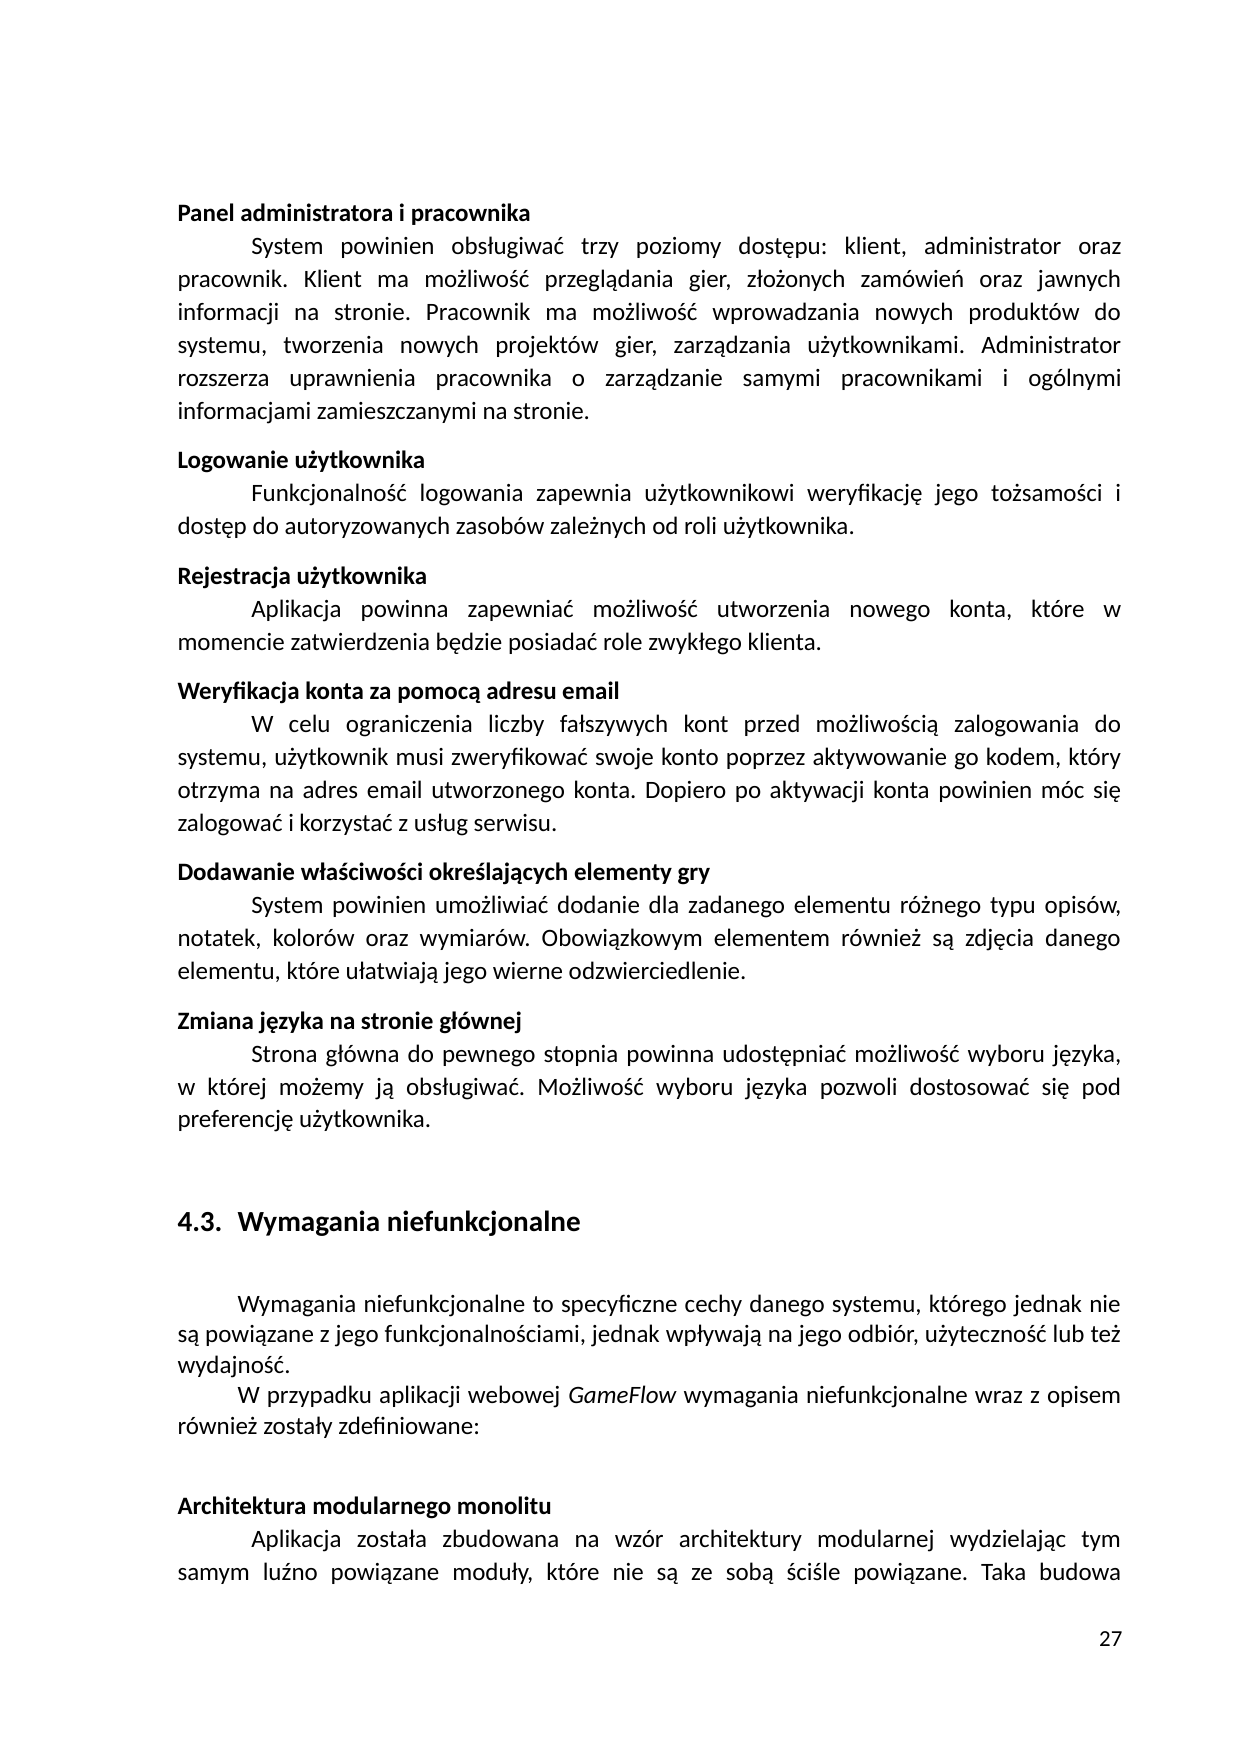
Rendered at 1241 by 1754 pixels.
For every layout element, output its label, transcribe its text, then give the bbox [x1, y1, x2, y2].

text Dodawanie właściwości określających elementy gry [177, 856, 1122, 887]
text Panel administratora i pracownika [177, 197, 1122, 228]
text Funkcjonalność logowania zapewnia użytkownikowi weryfikację jego tożsamości i dostęp do autoryzowanych zasobów zależnych od roli użytkownika. [177, 477, 1122, 541]
text Architektura modularnego monolitu [177, 1490, 1122, 1521]
text System powinien obsługiwać trzy poziomy dostępu: klient, administrator oraz pracownik. Klient ma możliwość przeglądania gier, złożonych zamówień oraz jawnych informacji na stronie. Pracownik ma możliwość wprowadzania nowych produktów do systemu, tworzenia nowych projektów gier, zarządzania użytkownikami. Administrator rozszerza uprawnienia pracownika o zarządzanie samymi pracownikami i ogólnymi informacjami zamieszczanymi na stronie. [177, 230, 1122, 425]
text Wymagania niefunkcjonalne to specyficzne cechy danego systemu, którego jednak nie są powiązane z jego funkcjonalnościami, jednak wpływają na jego odbiór, użyteczność lub też wydajność. [177, 1288, 1122, 1379]
text Zmiana języka na stronie głównej [177, 1005, 1122, 1035]
text Weryfikacja konta za pomocą adresu email [177, 675, 1122, 706]
text System powinien umożliwiać dodanie dla zadanego elementu różnego typu opisów, notatek, kolorów oraz wymiarów. Obowiązkowym elementem również są zdjęcia danego elementu, które ułatwiają jego wierne odzwierciedlenie. [177, 889, 1122, 986]
text Strona główna do pewnego stopnia powinna udostępniać możliwość wyboru języka, w której możemy ją obsługiwać. Możliwość wyboru języka pozwoli dostosować się pod preferencję użytkownika. [177, 1038, 1122, 1134]
text W celu ograniczenia liczby fałszywych kont przed możliwością zalogowania do systemu, użytkownik musi zweryfikować swoje konto poprzez aktywowanie go kodem, który otrzyma na adres email utworzonego konta. Dopiero po aktywacji konta powinien móc się zalogować i korzystać z usług serwisu. [177, 708, 1122, 837]
text Logowanie użytkownika [177, 444, 1122, 475]
text Rejestracja użytkownika [177, 560, 1122, 590]
text Aplikacja powinna zapewniać możliwość utworzenia nowego konta, które w momencie zatwierdzenia będzie posiadać role zwykłego klienta. [177, 593, 1122, 656]
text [177, 1523, 1122, 1587]
text W przypadku aplikacji webowej GameFlow wymagania niefunkcjonalne wraz z opisem również zostały zdefiniowane: [177, 1379, 1122, 1441]
subtitle Wymagania niefunkcjonalne [177, 1203, 1122, 1238]
